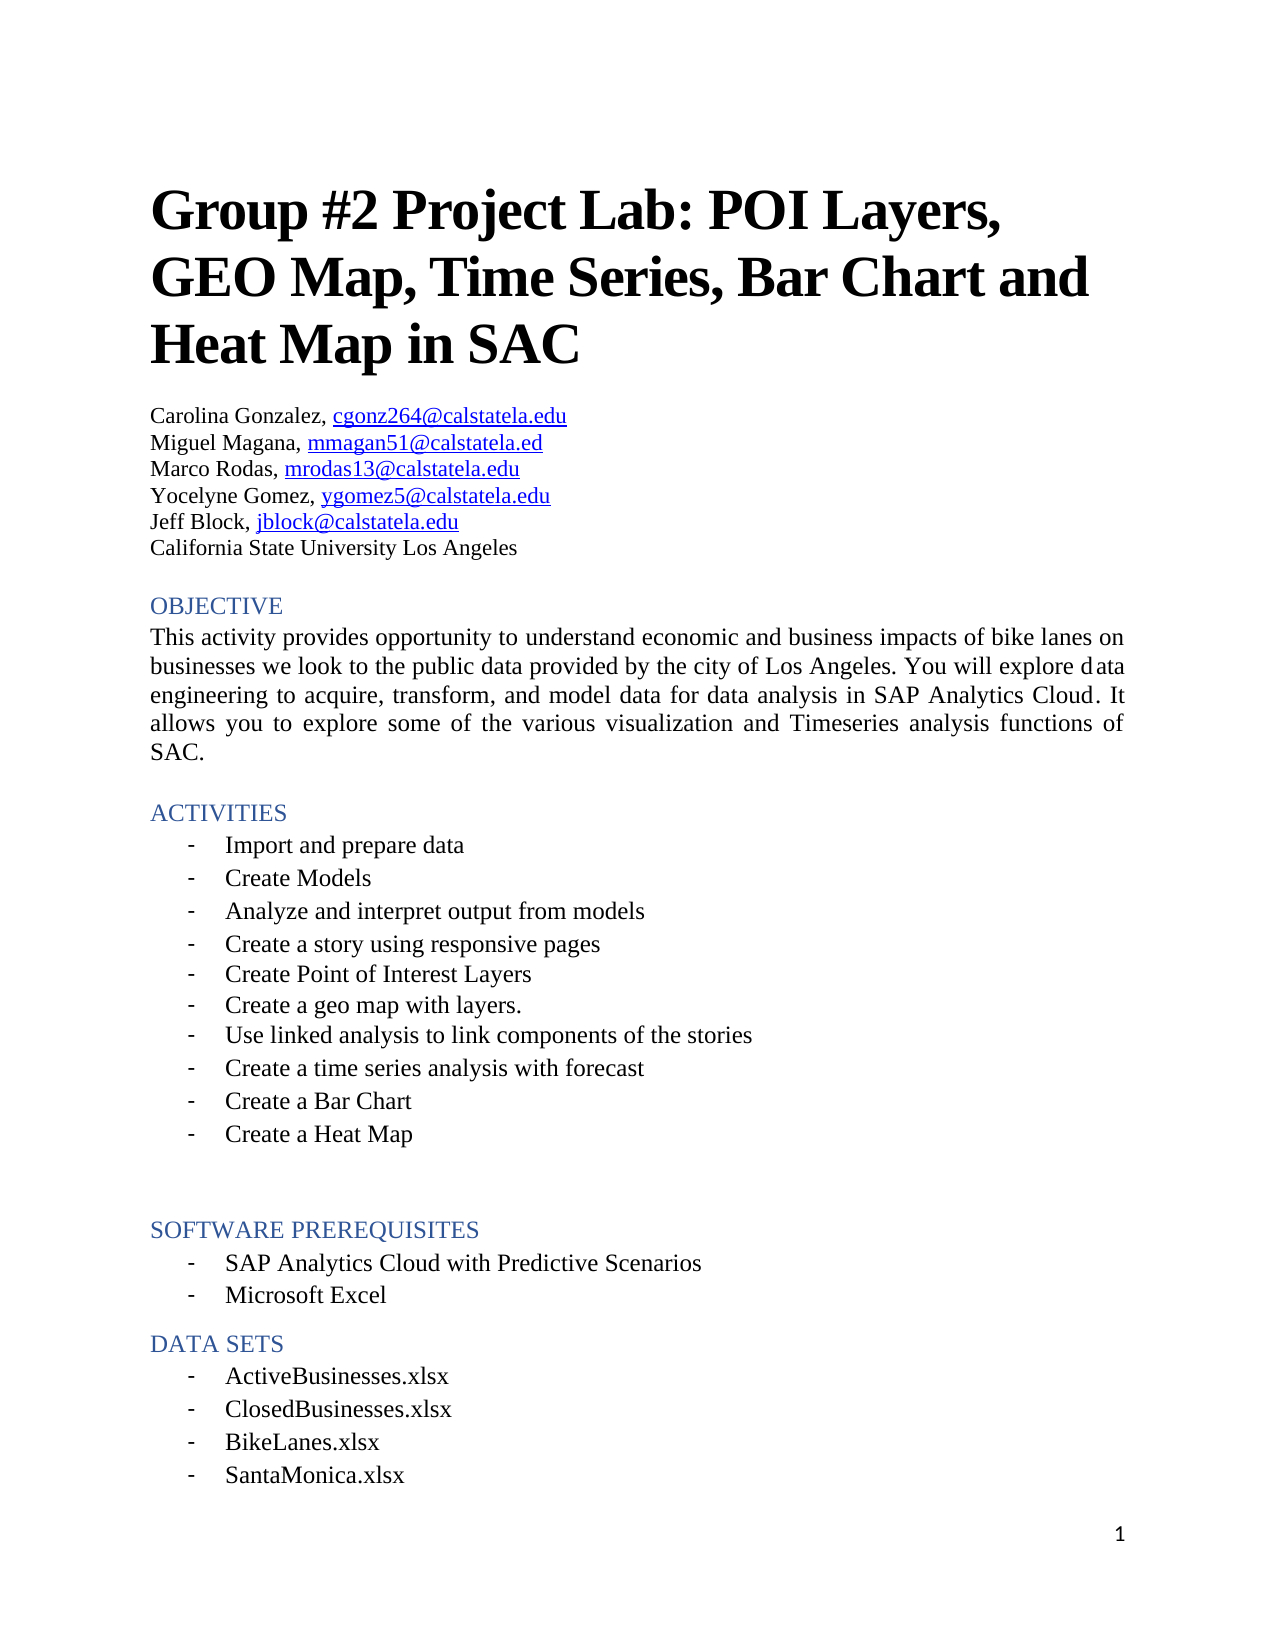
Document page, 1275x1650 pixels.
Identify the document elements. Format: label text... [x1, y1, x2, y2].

subtitle SOFTWARE PREREQUISITES [150, 1216, 1125, 1244]
list Create a time series analysis with forecast [187, 1052, 1125, 1083]
list SantaMonica.xlsx [187, 1459, 1125, 1489]
text California State University Los Angeles [150, 534, 1125, 561]
list Create a Heat Map [187, 1118, 1125, 1149]
text Miguel Magana, mmagan51@calstatela.ed [150, 429, 1125, 455]
subtitle ACTIVITIES [150, 798, 1125, 827]
list ClosedBusinesses.xlsx [187, 1393, 1125, 1424]
list Create Models [187, 862, 1125, 893]
text Yocelyne Gomez, ygomez5@calstatela.edu [150, 482, 1125, 508]
list ActiveBusinesses.xlsx [187, 1360, 1125, 1391]
list Use linked analysis to link components of the stories [187, 1019, 1125, 1050]
text Carolina Gonzalez, cgonz264@calstatela.edu [150, 403, 1125, 429]
list Import and prepare data [187, 829, 1125, 860]
subtitle DATA SETS [150, 1329, 1125, 1358]
list Create a story using responsive pages [187, 928, 1125, 958]
text Marco Rodas, mrodas13@calstatela.edu [150, 455, 1125, 482]
title Group #2 Project Lab: POI Layers, GEO Map, Time Series, Bar Chart and Heat Map in SAC [150, 175, 1125, 376]
list Create a geo map with layers. [187, 989, 1125, 1019]
list Microsoft Excel [187, 1279, 1125, 1310]
list SAP Analytics Cloud with Predictive Scenarios [187, 1247, 1125, 1277]
text Jeff Block, jblock@calstatela.edu [150, 508, 1125, 534]
list BikeLanes.xlsx [187, 1426, 1125, 1457]
subtitle OBJECTIVE [150, 591, 1125, 620]
text This activity provides opportunity to understand economic and business impacts of bike lanes on businesses we look to the public data provided by the city of Los Angeles. You will explore data engineering to acquire, transform, and model data for data analysis in SAP Analytics Cloud. It allows you to explore some of the various visualization and Timeseries analysis functions of SAC. [150, 622, 1125, 766]
list Create Point of Interest Layers [187, 958, 1125, 989]
list Analyze and interpret output from models [187, 895, 1125, 926]
list Create a Bar Chart [187, 1085, 1125, 1116]
